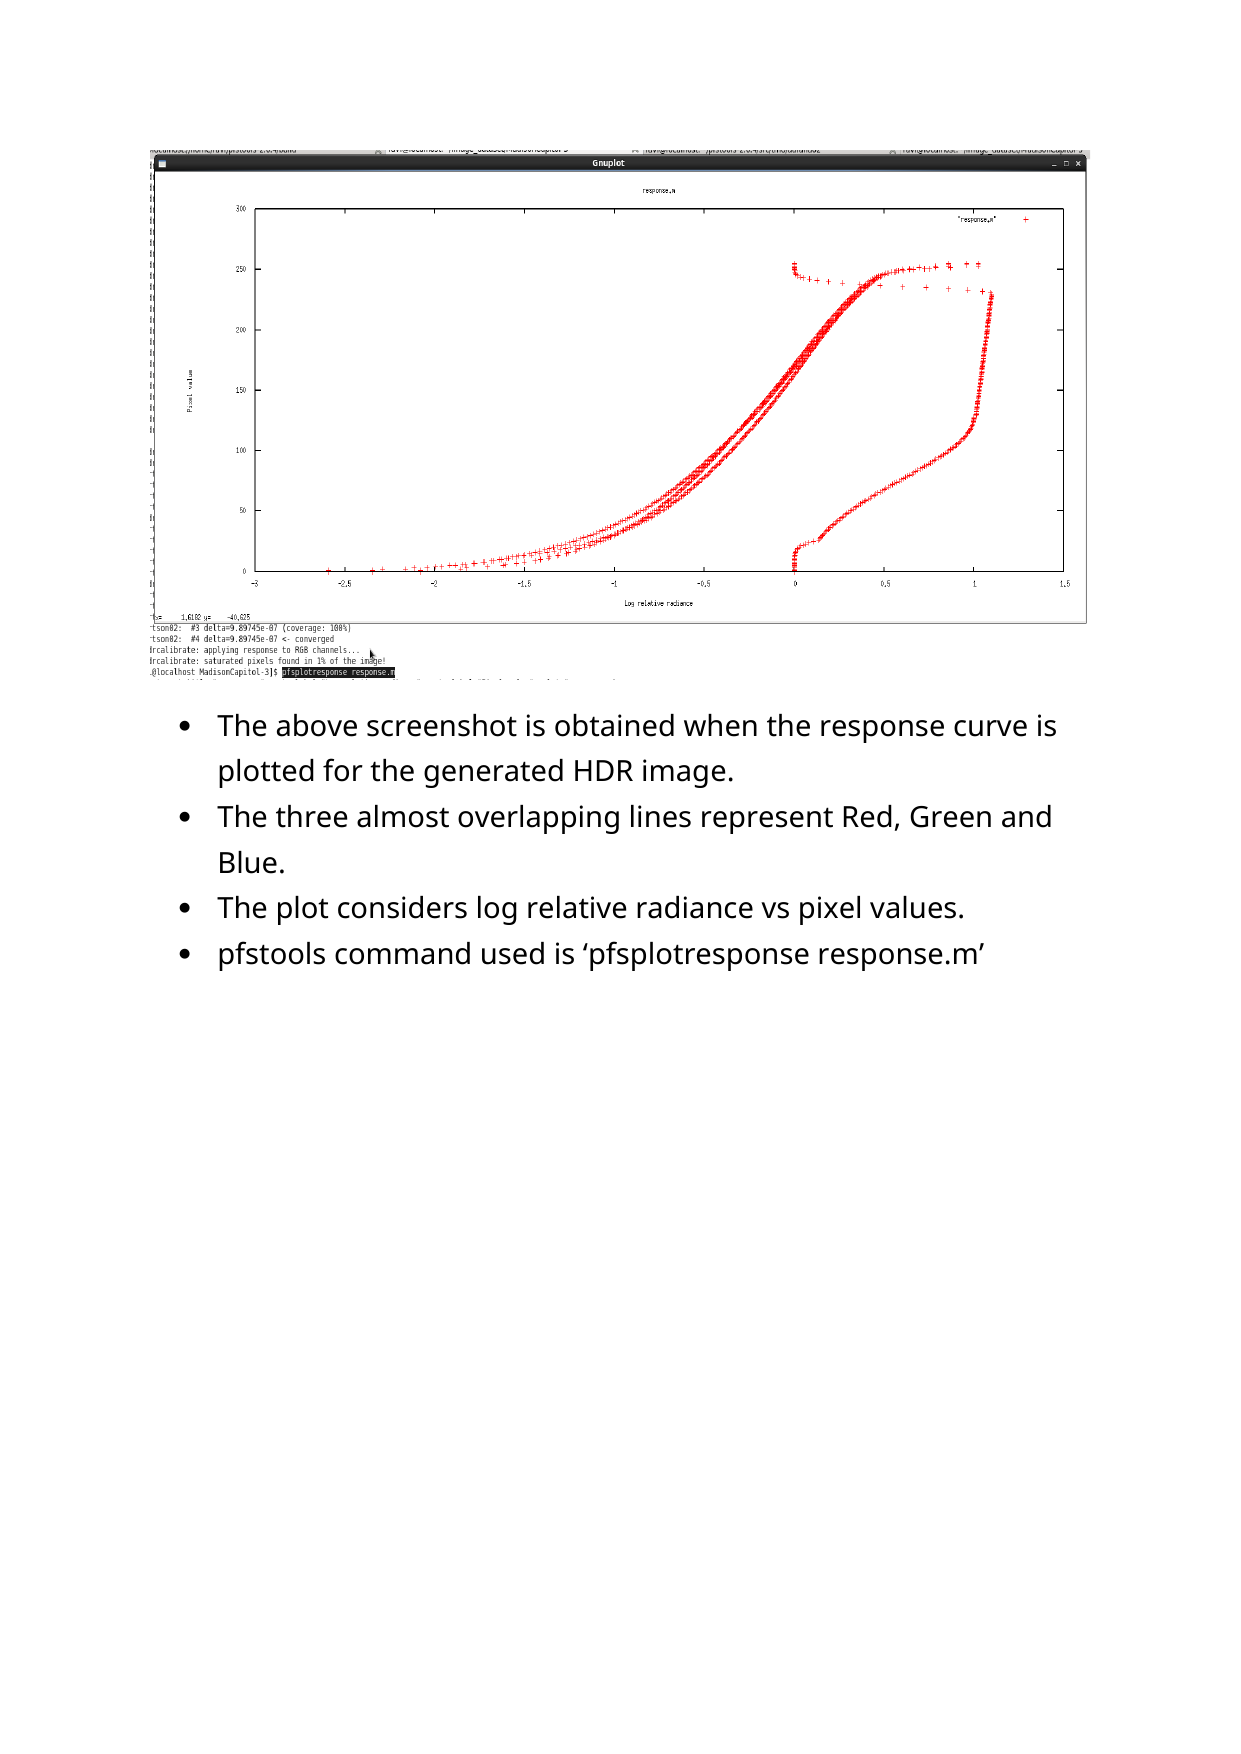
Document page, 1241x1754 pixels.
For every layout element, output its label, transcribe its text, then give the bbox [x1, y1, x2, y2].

picture [150, 150, 1091, 680]
list pfstools command used is ‘pfsplotresponse response.m’ [179, 933, 1090, 973]
list The plot considers log relative radiance vs pixel values. [179, 888, 1090, 927]
list The above screenshot is obtained when the response curve is plotted for the generated HDR image. [179, 705, 1090, 790]
list The three almost overlapping lines represent Red, Green and Blue. [179, 796, 1090, 882]
